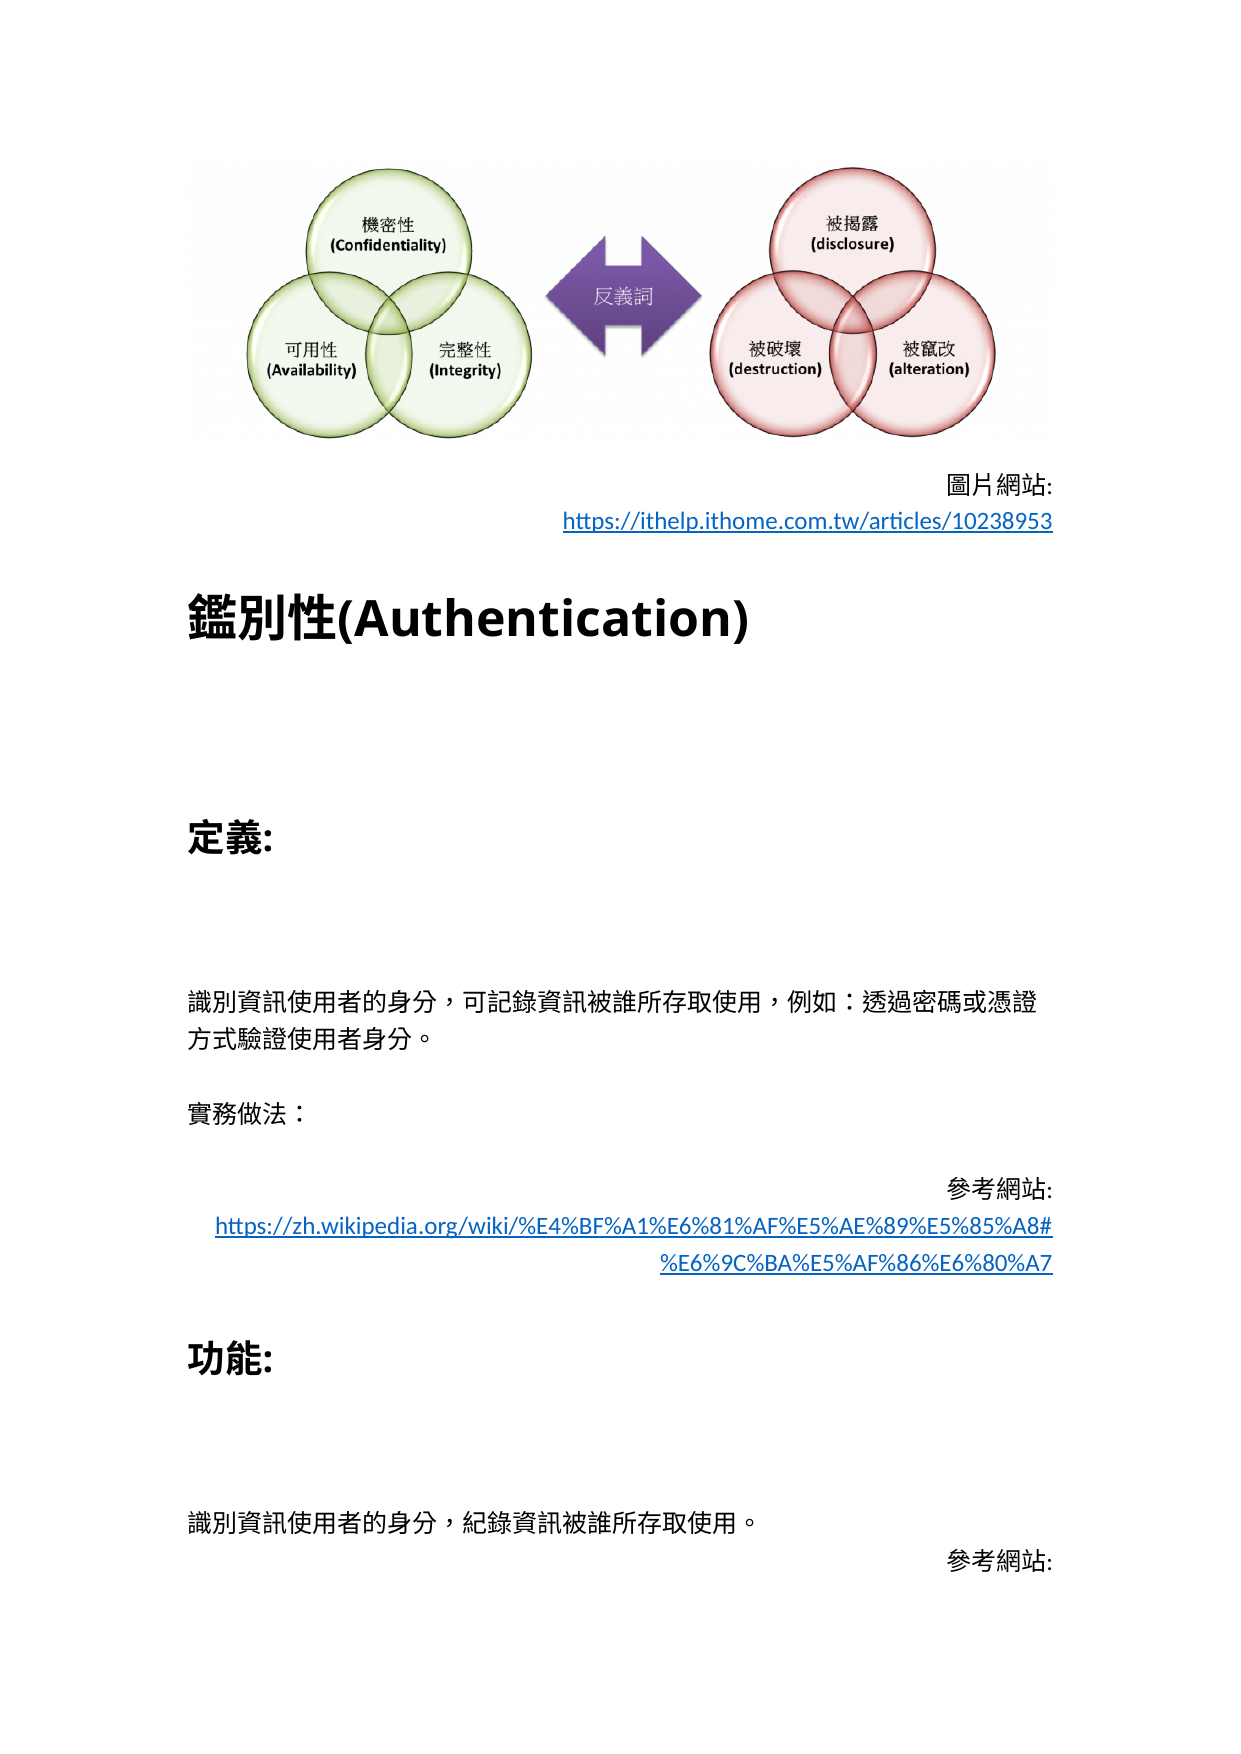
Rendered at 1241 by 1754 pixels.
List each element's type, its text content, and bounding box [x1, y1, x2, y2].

text 參考網站: [187, 1169, 1053, 1206]
subtitle 鑑別性(Authentication) [187, 577, 1053, 652]
text 圖片網站: [187, 464, 1053, 502]
text 識別資訊使用者的身分，紀錄資訊被誰所存取使用。 [187, 1503, 1053, 1540]
text 參考網站: [187, 1540, 1053, 1578]
text https://ithelp.ithome.com.tw/articles/10238953 [187, 502, 1053, 539]
subtitle 定義: [187, 797, 1053, 872]
text 實務做法： [187, 1094, 1053, 1131]
subtitle 功能: [187, 1319, 1053, 1394]
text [187, 1206, 1053, 1281]
text 識別資訊使用者的身分，可記錄資訊被誰所存取使用，例如：透過密碼或憑證方式驗證使用者身分。 [187, 981, 1053, 1056]
picture [187, 164, 1053, 440]
